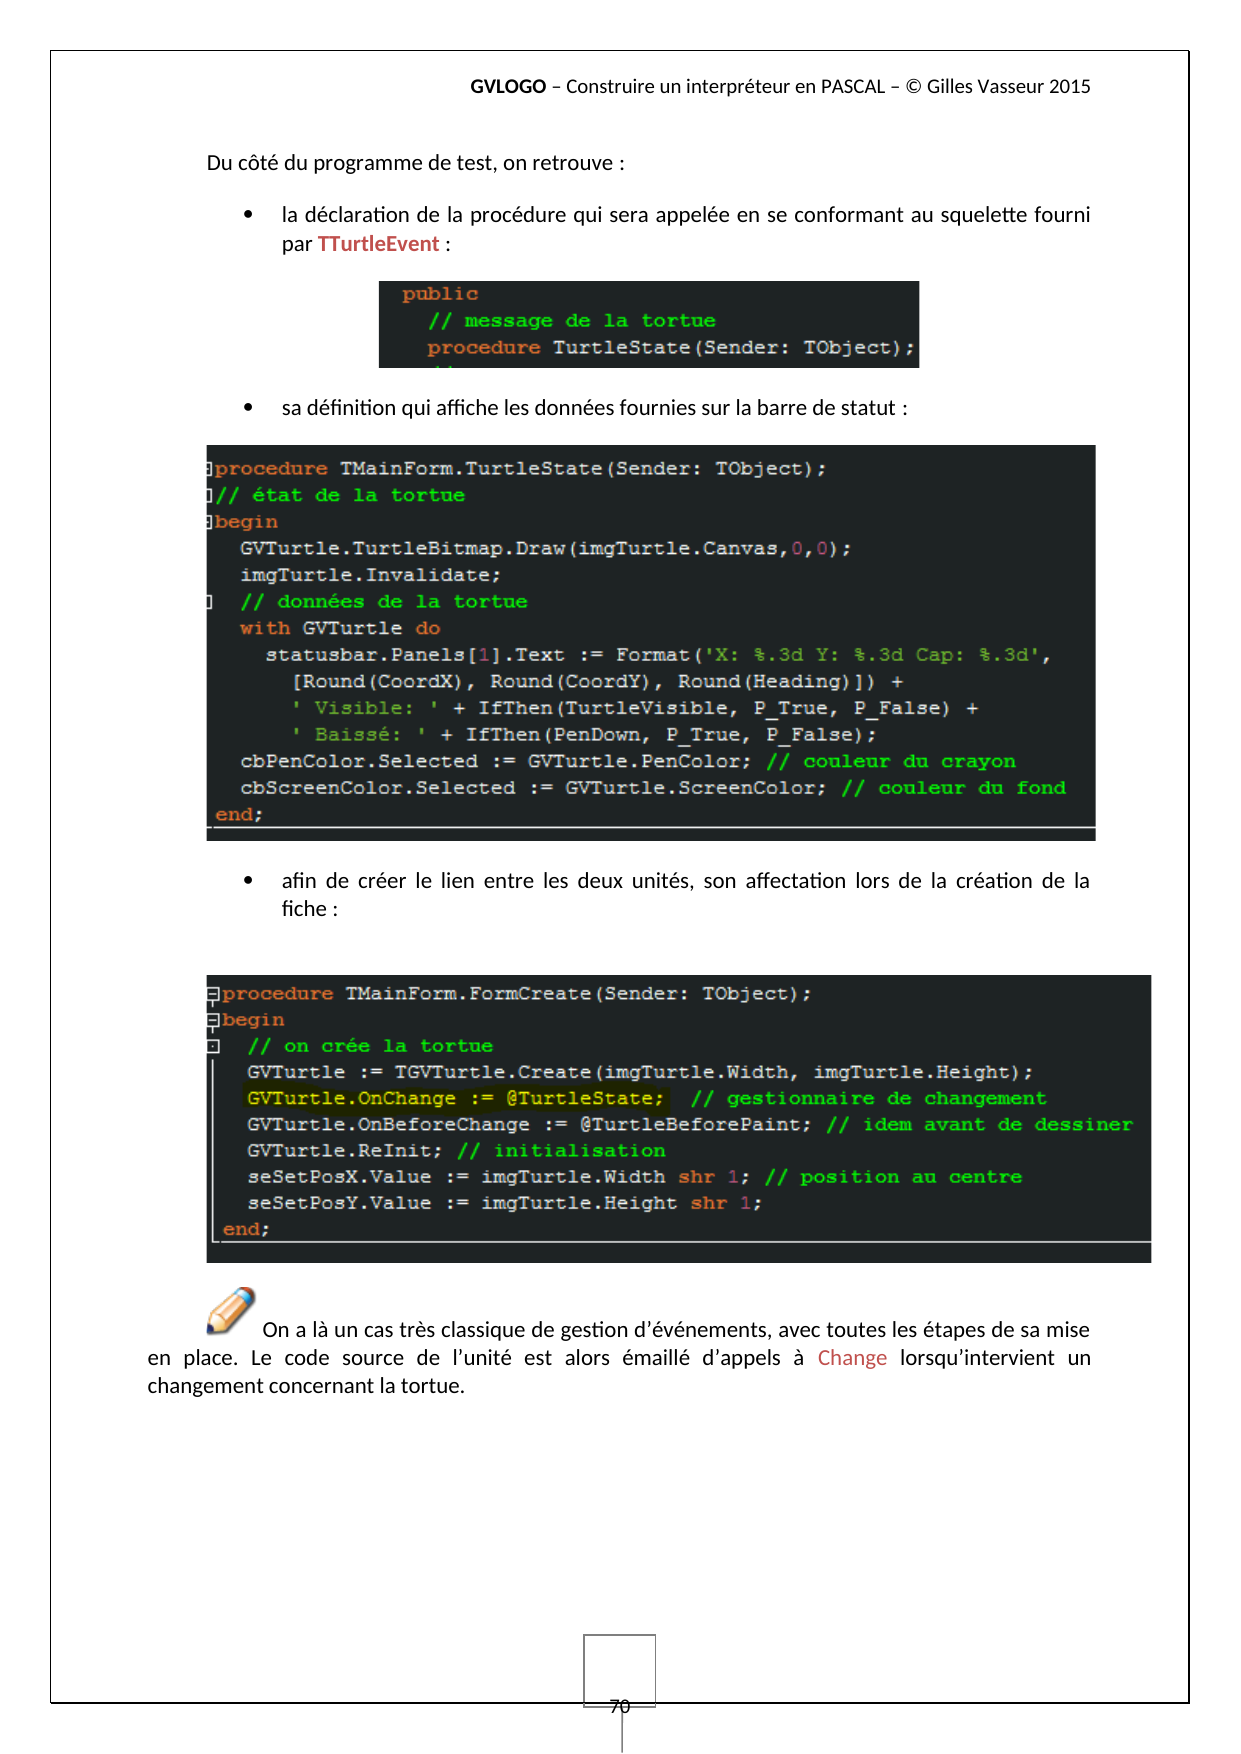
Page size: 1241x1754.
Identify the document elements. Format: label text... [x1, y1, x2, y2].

picture [206, 445, 1096, 841]
picture [378, 281, 920, 368]
text On a là un cas très classique de gestion d’événements, avec toutes les étapes de sa mise en place. Le code source de l’unité est alors émaillé d’appels à Change lorsqu’intervient un changement concernant la tortue. [147, 1287, 1092, 1399]
list sa définition qui affiche les données fournies sur la barre de statut : [244, 393, 1092, 421]
picture [206, 975, 1152, 1263]
list afin de créer le lien entre les deux unités, son affectation lors de la création de la fiche : [244, 866, 1092, 922]
picture [206, 1287, 257, 1338]
text Du côté du programme de test, on retrouve : [147, 148, 1092, 176]
list la déclaration de la procédure qui sera appelée en se conformant au squelette fourni par TTurtleEvent : [244, 201, 1092, 257]
